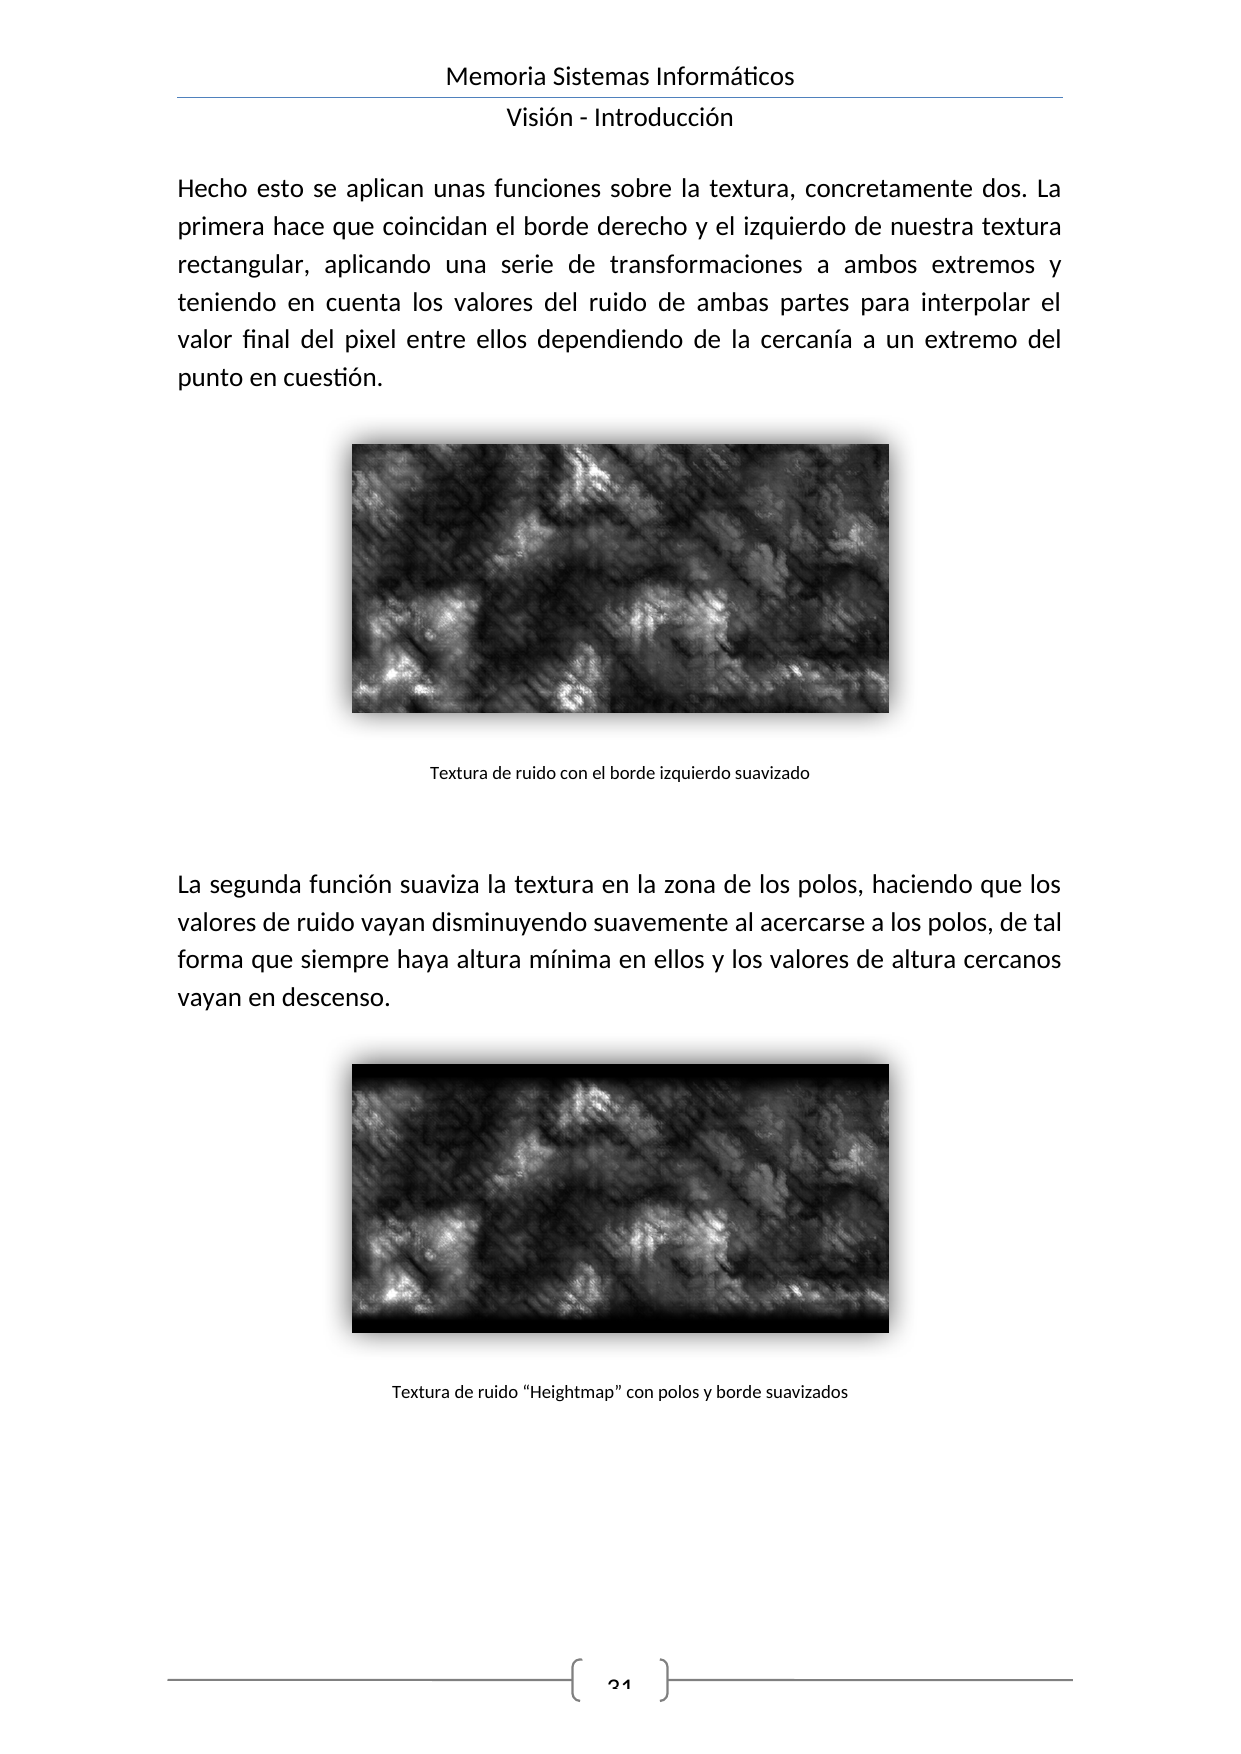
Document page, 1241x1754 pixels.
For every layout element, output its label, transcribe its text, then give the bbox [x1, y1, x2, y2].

picture [352, 444, 889, 713]
picture [352, 1064, 889, 1333]
text Hecho esto se aplican unas funciones sobre la textura, concretamente dos. La primera hace que coincidan el borde derecho y el izquierdo de nuestra textura rectangular, aplicando una serie de transformaciones a ambos extremos y teniendo en cuenta los valores del ruido de ambas partes para interpolar el valor final del pixel entre ellos dependiendo de la cercanía a un extremo del punto en cuestión. [177, 171, 1063, 394]
text La segunda función suaviza la textura en la zona de los polos, haciendo que los valores de ruido vayan disminuyendo suavemente al acercarse a los polos, de tal forma que siempre haya altura mínima en ellos y los valores de altura cercanos vayan en descenso. [177, 867, 1063, 1013]
text Textura de ruido con el borde izquierdo suavizado [177, 761, 1063, 784]
text Textura de ruido “Heightmap” con polos y borde suavizados [177, 1381, 1063, 1404]
